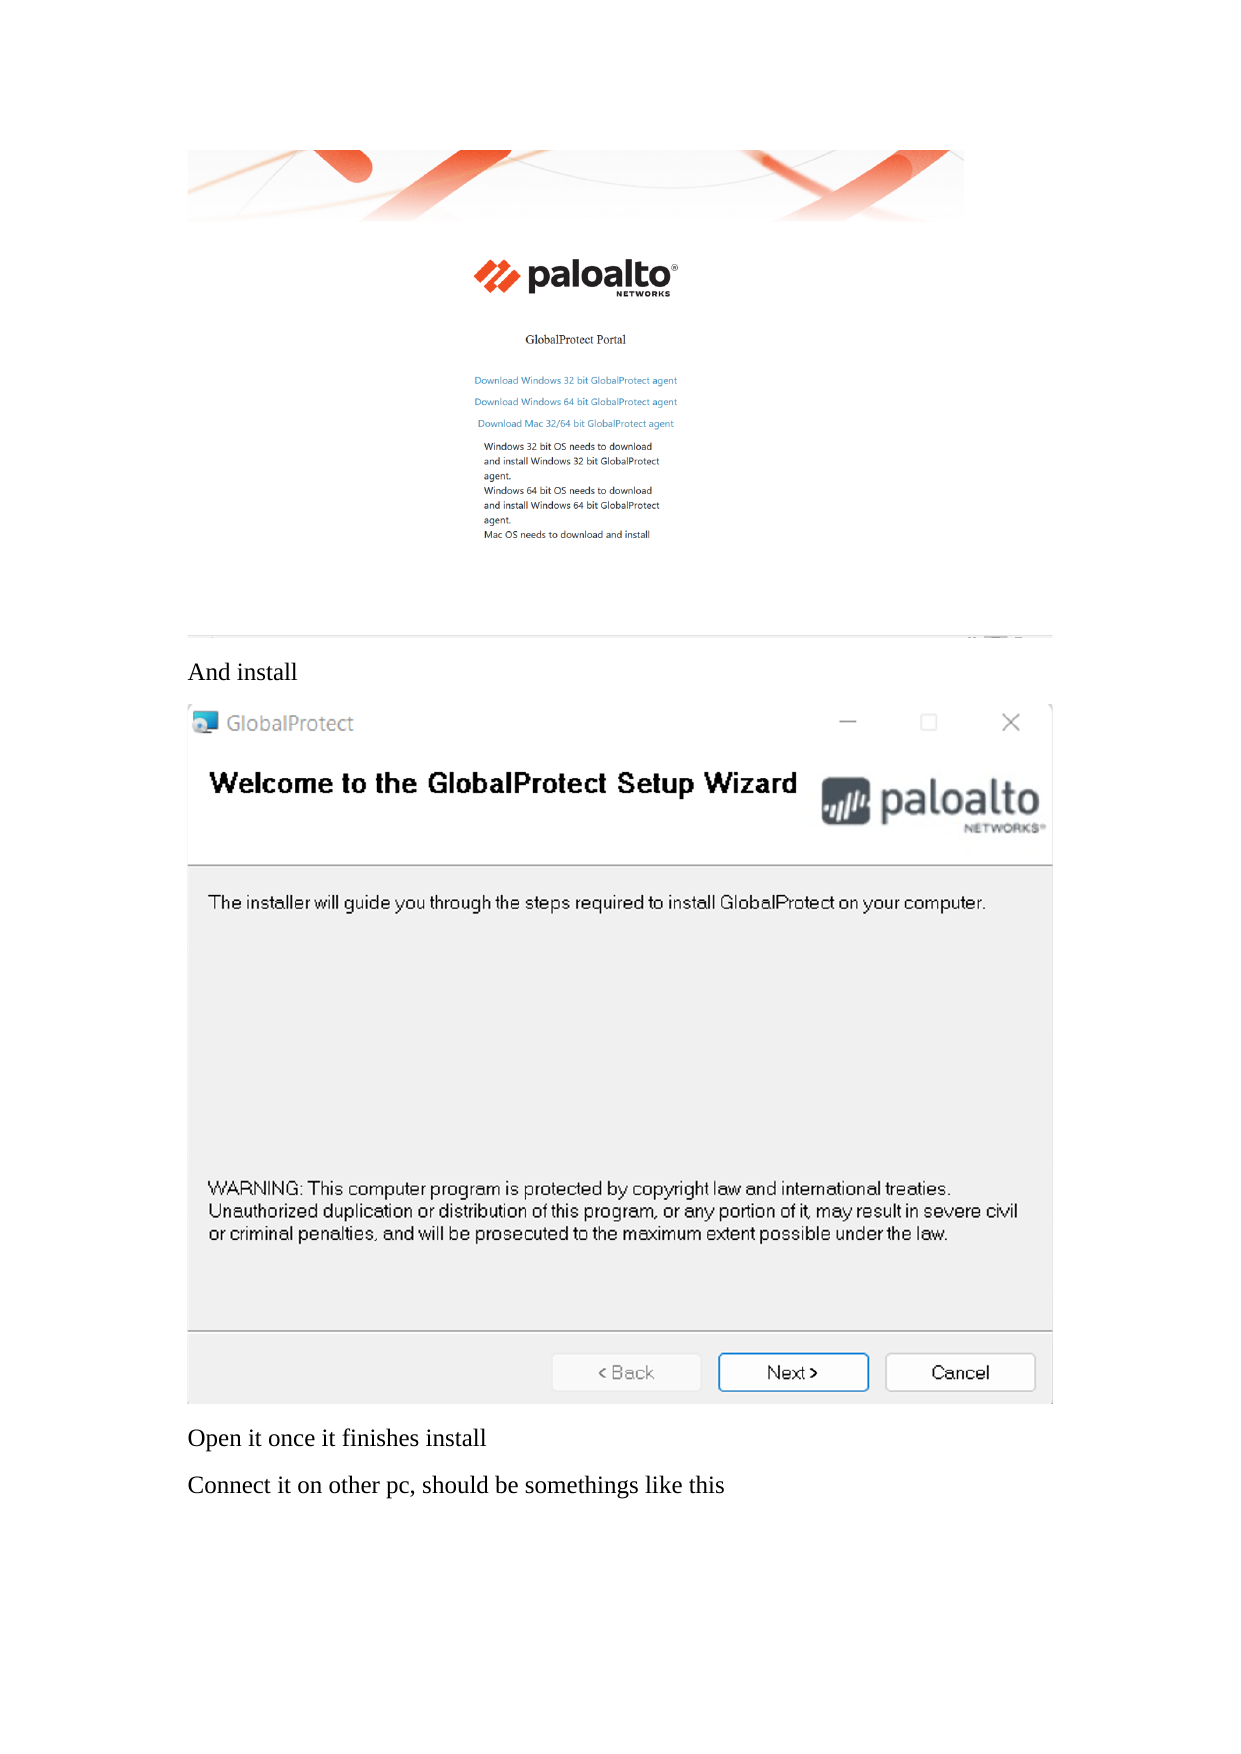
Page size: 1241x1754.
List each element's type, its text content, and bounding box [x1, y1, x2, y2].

picture [187, 704, 1053, 1404]
text Open it once it finishes install [187, 1423, 1053, 1451]
text And install [187, 657, 1053, 686]
picture [187, 150, 1053, 638]
text Connect it on other pc, should be somethings like this [187, 1470, 1053, 1499]
